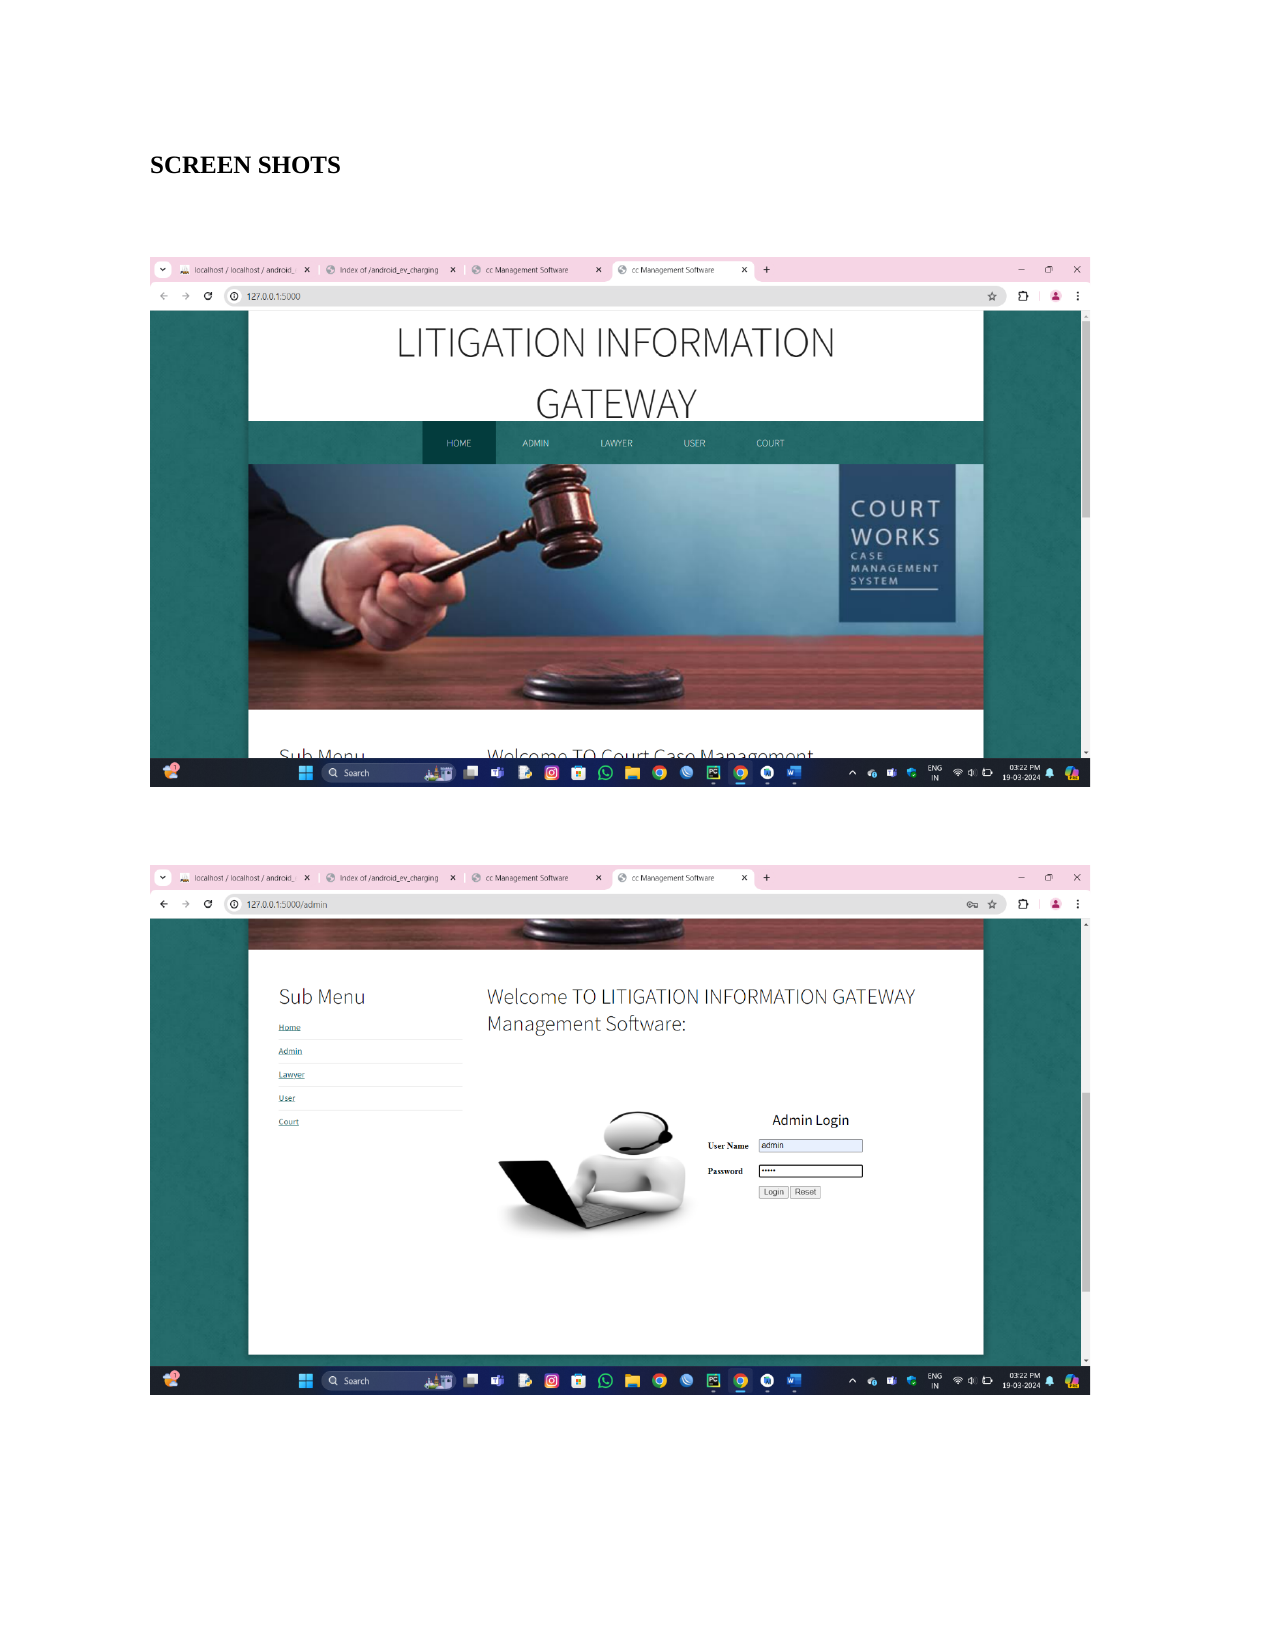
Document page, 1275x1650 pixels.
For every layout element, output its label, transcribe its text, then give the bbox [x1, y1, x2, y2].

picture [150, 865, 1091, 1395]
picture [150, 257, 1091, 787]
text SCREEN SHOTS [150, 150, 1125, 179]
